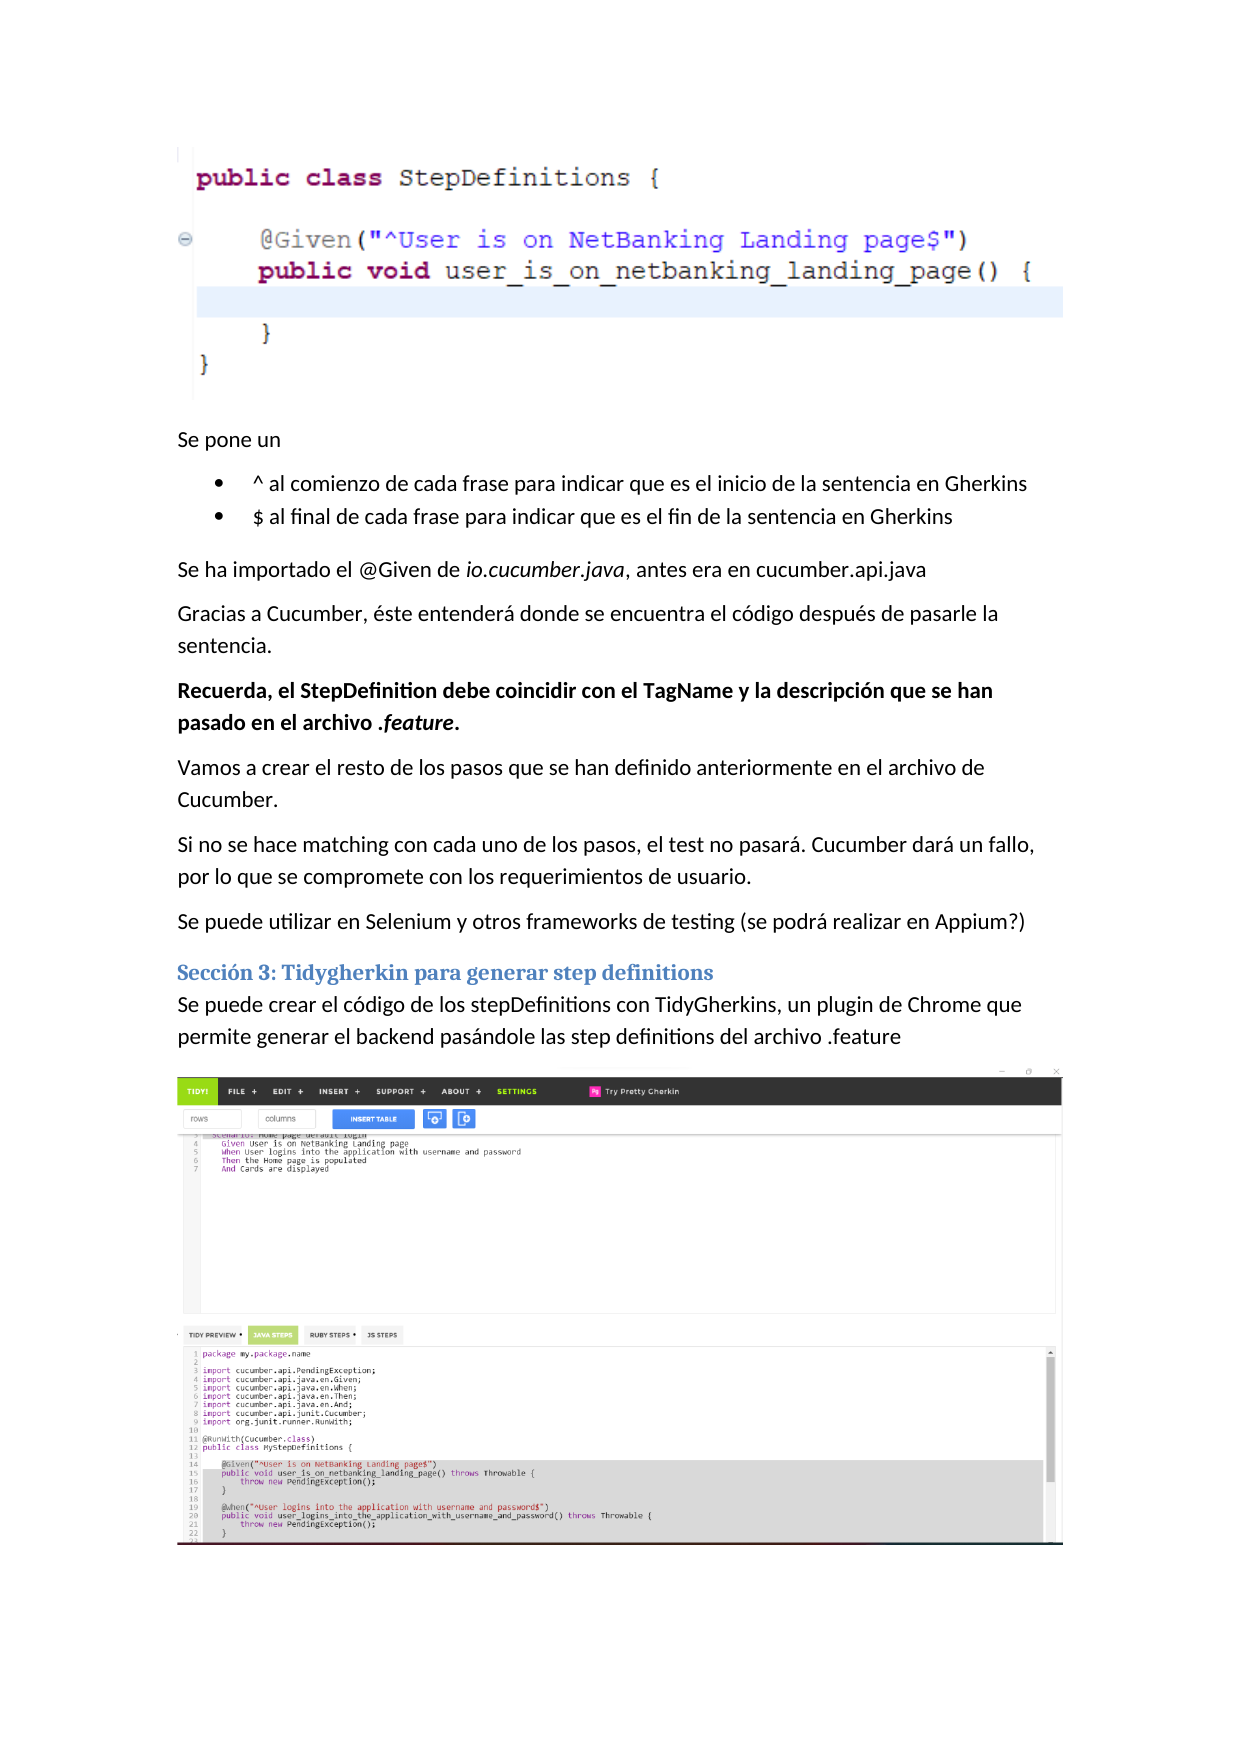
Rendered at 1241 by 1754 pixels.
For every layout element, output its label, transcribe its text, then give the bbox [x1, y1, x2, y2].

text Gracias a Cucumber, éste entenderá donde se encuentra el código después de pasarle la sentencia. [177, 599, 1063, 660]
picture [177, 147, 1063, 400]
subtitle Sección 3: Tidygherkin para generar step definitions [177, 960, 1063, 986]
text Recuerda, el StepDefinition debe coincidir con el TagName y la descripción que se han pasado en el archivo .feature. [177, 676, 1063, 737]
text Se pone un [177, 425, 1063, 453]
text Vamos a crear el resto de los pasos que se han definido anteriormente en el archivo de Cucumber. [177, 753, 1063, 813]
text Se ha importado el @Given de io.cucumber.java, antes era en cucumber.api.java [177, 555, 1063, 583]
text Se puede utilizar en Selenium y otros frameworks de testing (se podrá realizar en Appium?) [177, 907, 1063, 935]
picture [177, 1067, 1063, 1545]
list $ al final de cada frase para indicar que es el fin de la sentencia en Gherkins [215, 502, 1063, 530]
text Se puede crear el código de los stepDefinitions con TidyGherkins, un plugin de Chrome que permite generar el backend pasándole las step definitions del archivo .feature [177, 990, 1063, 1050]
text Si no se hace matching con cada uno de los pasos, el test no pasará. Cucumber dará un fallo, por lo que se compromete con los requerimientos de usuario. [177, 830, 1063, 890]
list ^ al comienzo de cada frase para indicar que es el inicio de la sentencia en Gherkins [215, 469, 1063, 498]
